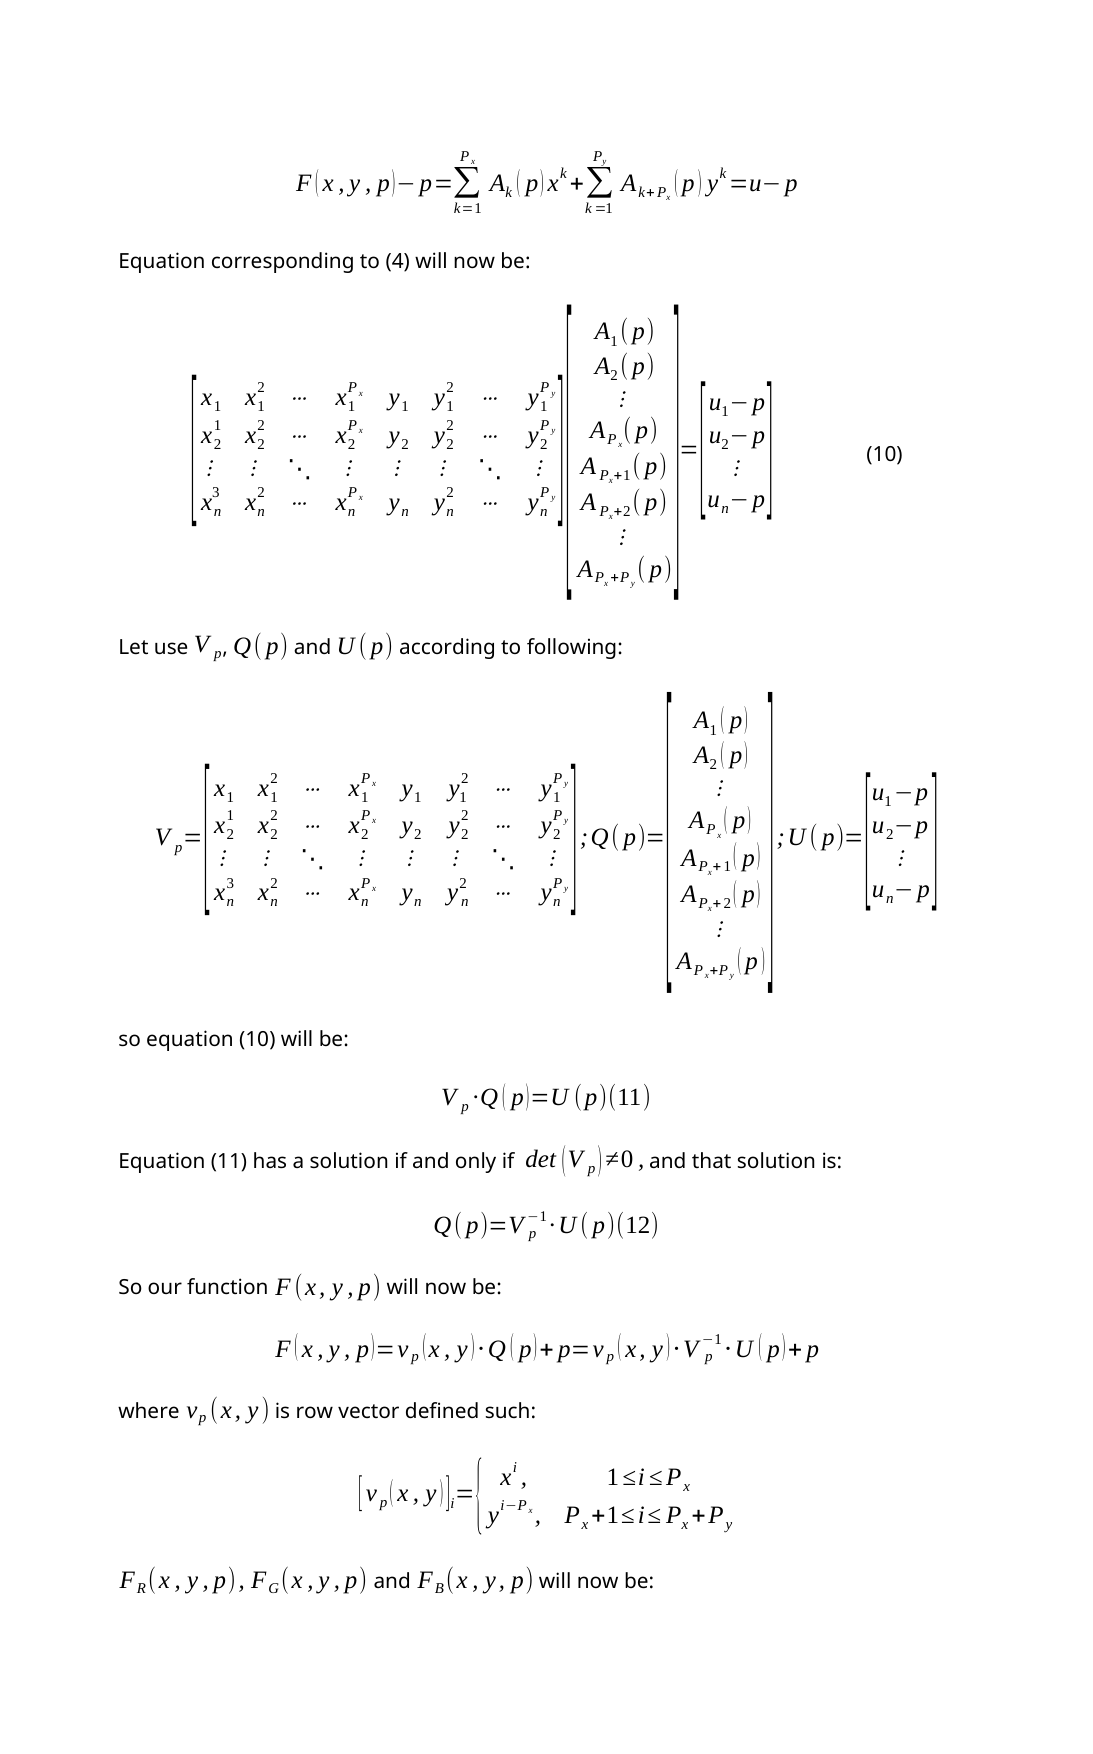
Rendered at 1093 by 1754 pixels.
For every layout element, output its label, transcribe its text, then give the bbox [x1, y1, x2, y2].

text Let use , and according to following: [118, 631, 974, 662]
text and will now be: [118, 1565, 974, 1597]
text Equation corresponding to (4) will now be: [118, 246, 974, 275]
text where is row vector defined such: [118, 1395, 974, 1427]
text So our function will now be: [118, 1271, 974, 1301]
text so equation (10) will be: [118, 1024, 974, 1052]
text Equation (11) has a solution if and only if and that solution is: [118, 1143, 974, 1178]
text (10) [118, 304, 974, 602]
